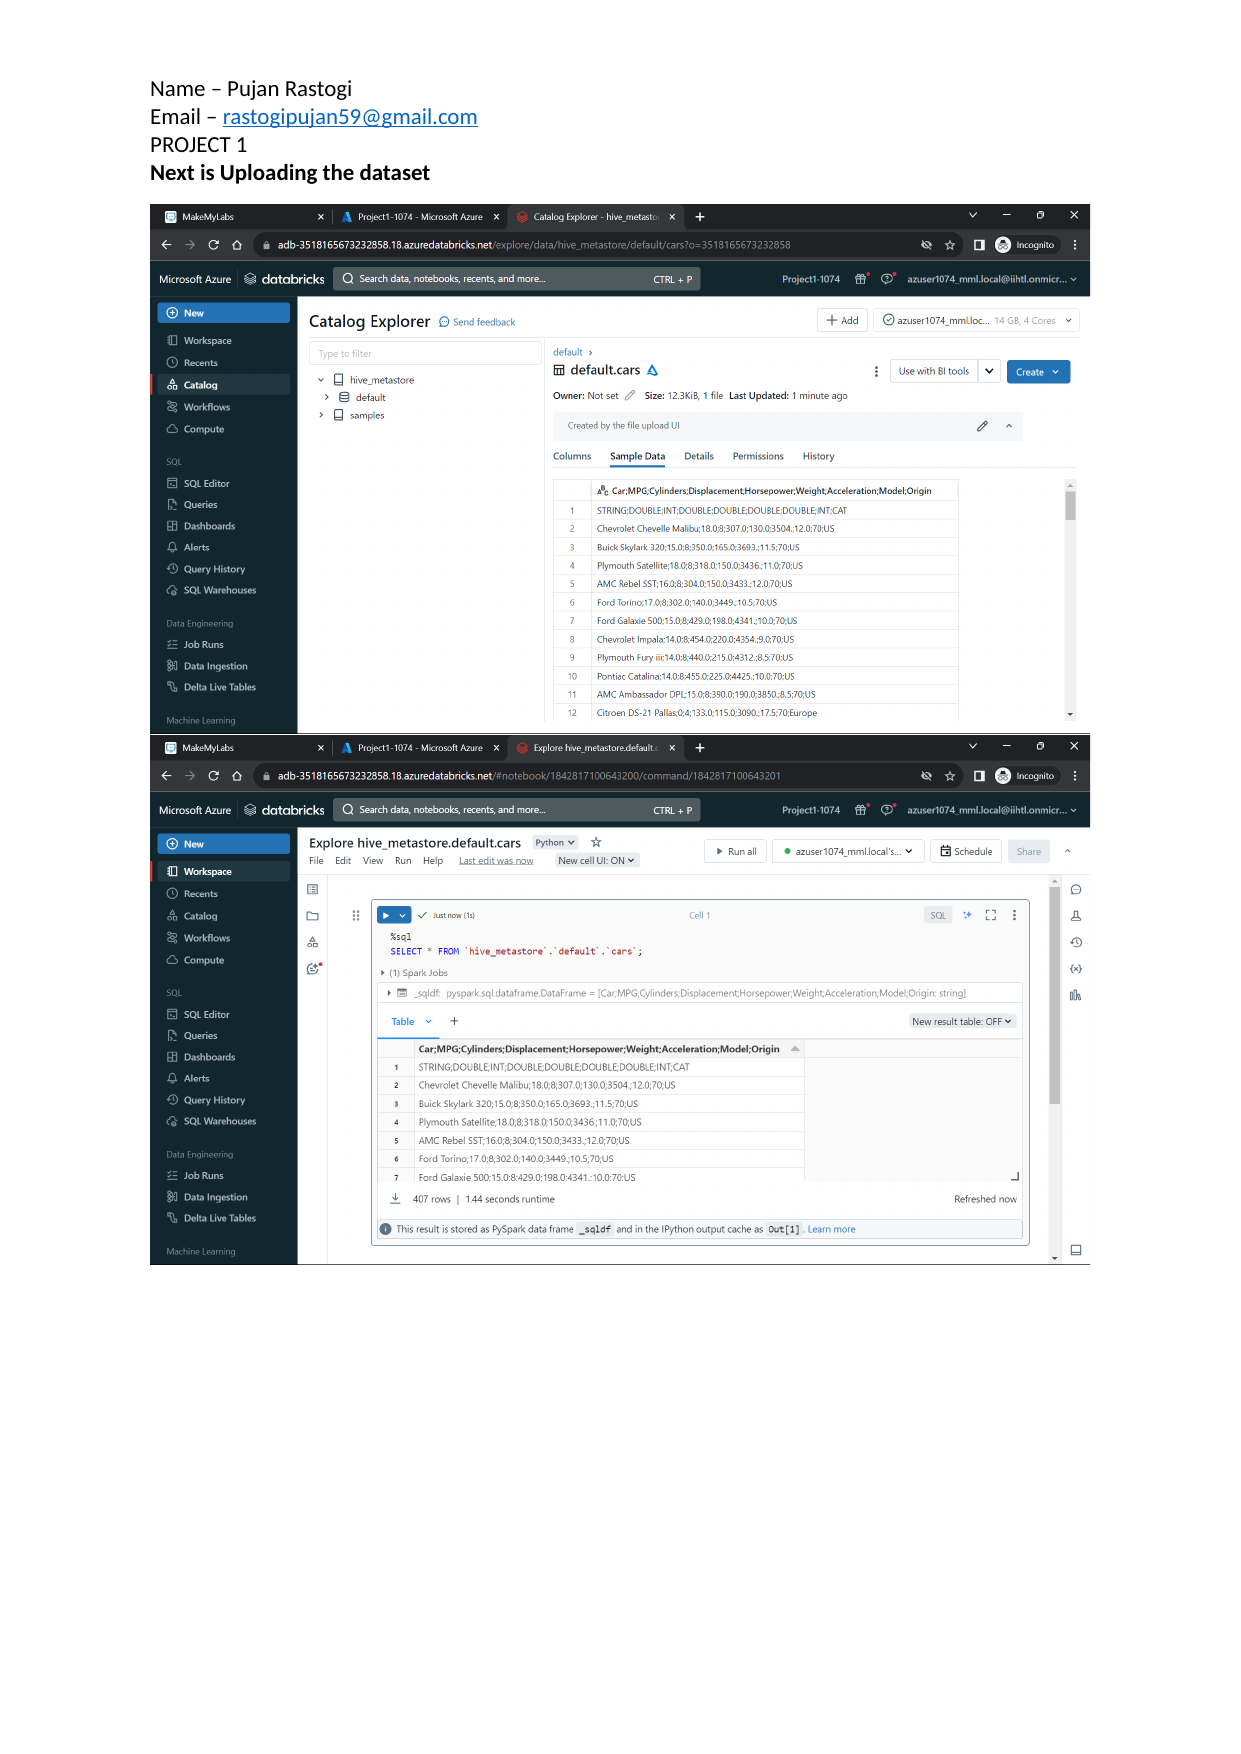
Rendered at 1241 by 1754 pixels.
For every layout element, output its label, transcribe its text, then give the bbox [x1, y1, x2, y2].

picture [150, 204, 1091, 734]
picture [150, 735, 1091, 1265]
text Next is Uploading the dataset [150, 158, 1090, 186]
